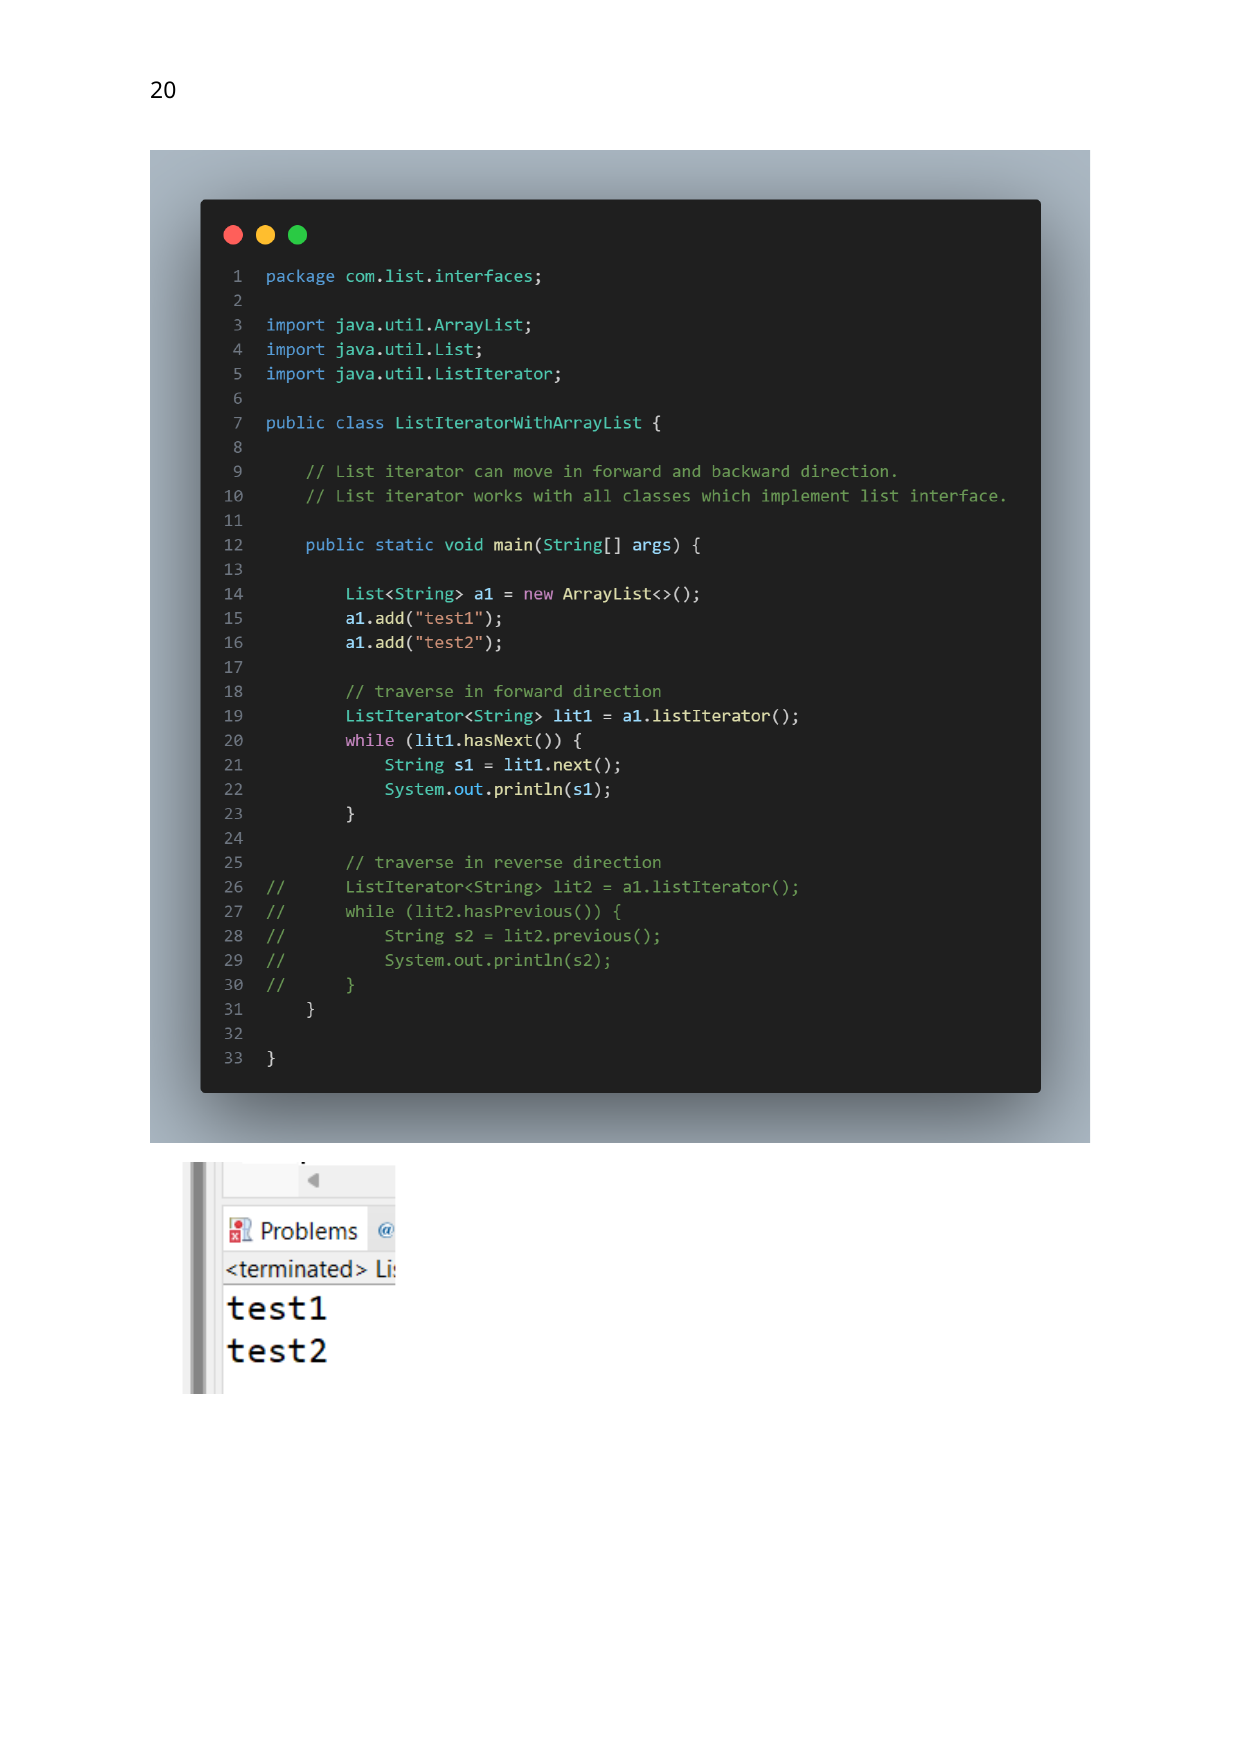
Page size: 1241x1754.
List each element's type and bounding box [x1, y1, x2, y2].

picture [150, 1162, 396, 1394]
picture [150, 150, 1091, 1143]
